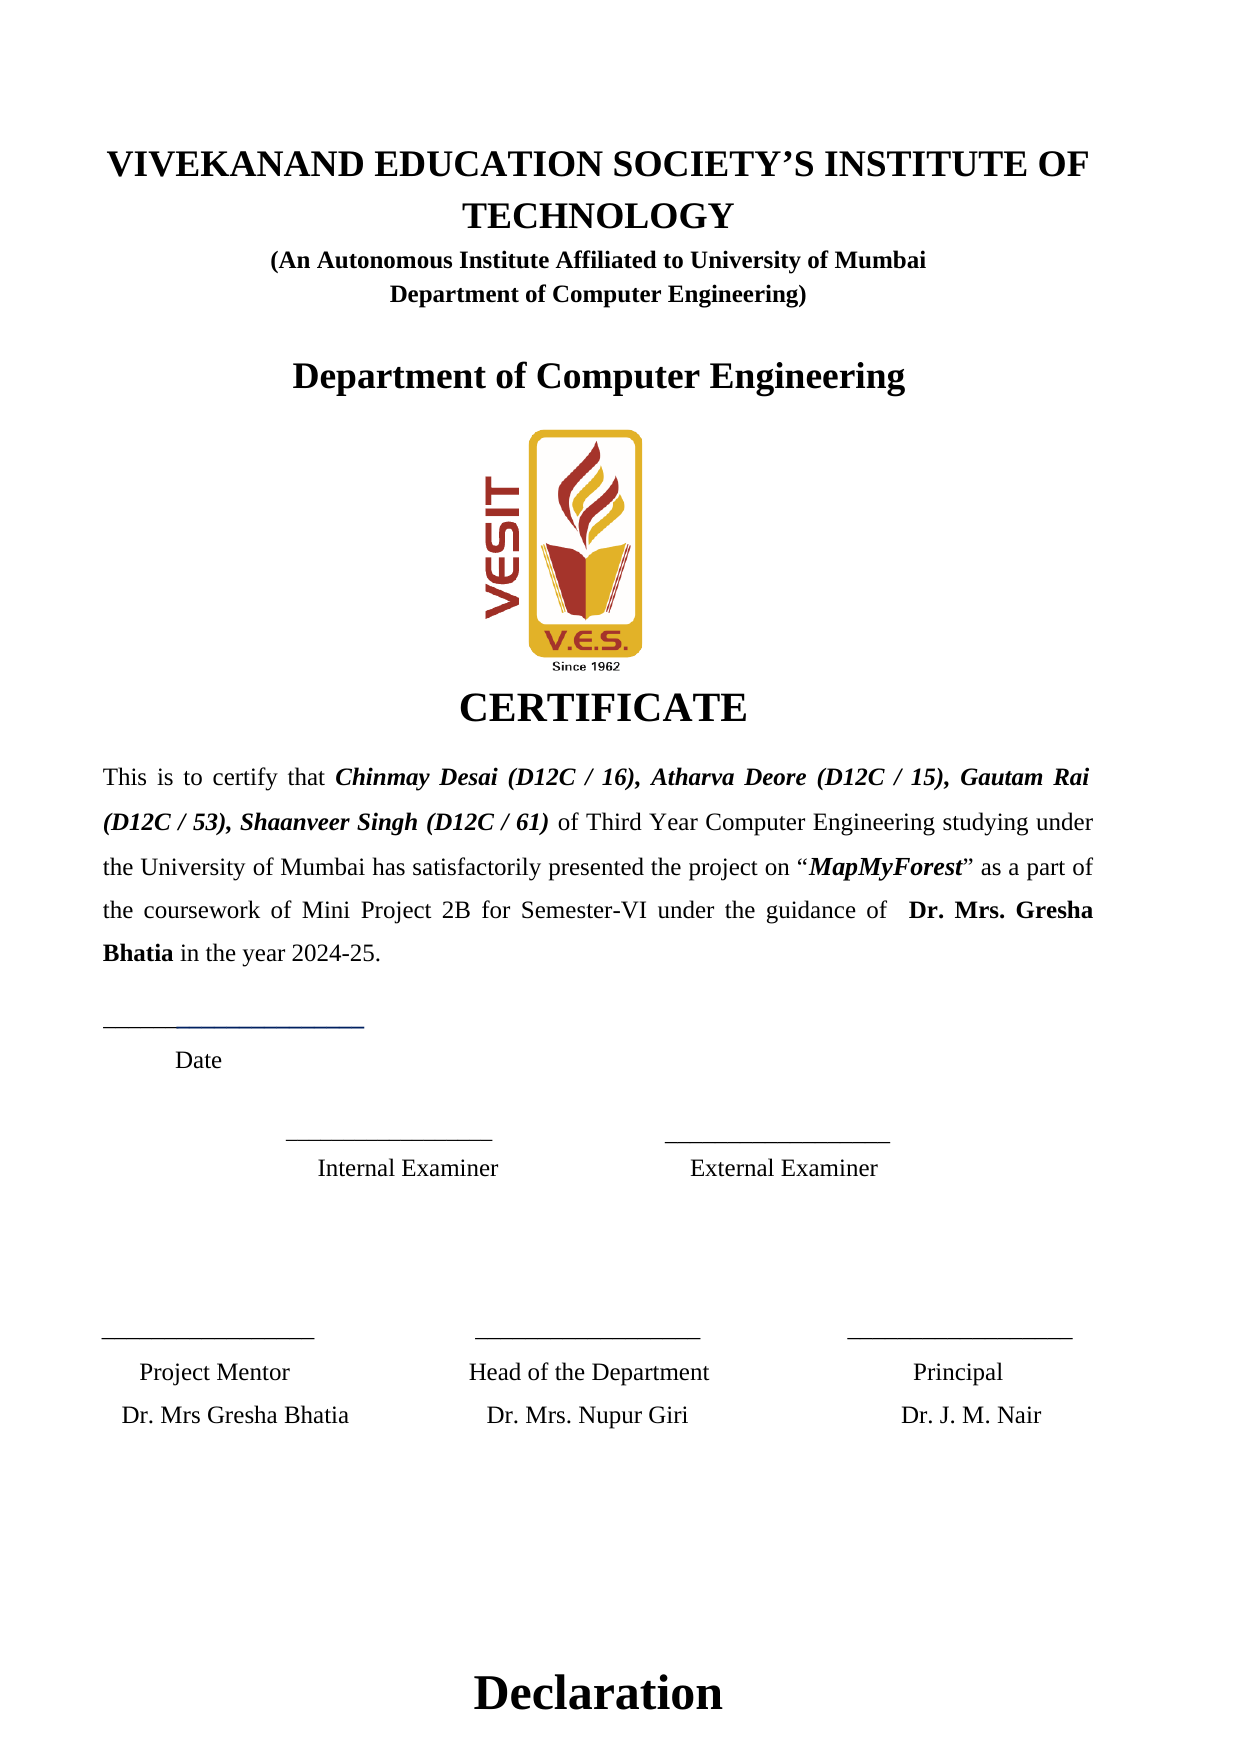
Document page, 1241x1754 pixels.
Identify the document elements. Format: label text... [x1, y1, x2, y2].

text Department of Computer Engineering) [103, 279, 1093, 308]
text Date [102, 1045, 1093, 1074]
text _________________ __________________ __________________ [102, 1313, 1093, 1342]
text This is to certify that Chinmay Desai (D12C / 16), Atharva Deore (D12C / 15), Gautam Rai (D12C / 53), Shaanveer Singh (D12C / 61) of Third Year Computer Engineering studying under the University of Mumbai has satisfactorily presented the project on “MapMyForest” as a part of the coursework of Mini Project 2B for Semester-VI under the guidance of Dr. Mrs. Gresha Bhatia in the year 2024-25. [103, 762, 1093, 967]
picture [478, 429, 643, 671]
text Declaration [103, 1663, 1093, 1720]
text Dr. Mrs Gresha Bhatia Dr. Mrs. Nupur Giri Dr. J. M. Nair [103, 1401, 1093, 1429]
text Department of Computer Engineering [237, 354, 961, 397]
text VIVEKANAND EDUCATION SOCIETY’S INSTITUTE OF TECHNOLOGY [103, 142, 1093, 236]
text CERTIFICATE [103, 682, 1093, 730]
text (An Autonomous Institute Affiliated to University of Mumbai [103, 245, 1093, 274]
text Project Mentor Head of the Department Principal [102, 1357, 1093, 1386]
text _____________________ [103, 1002, 1093, 1031]
